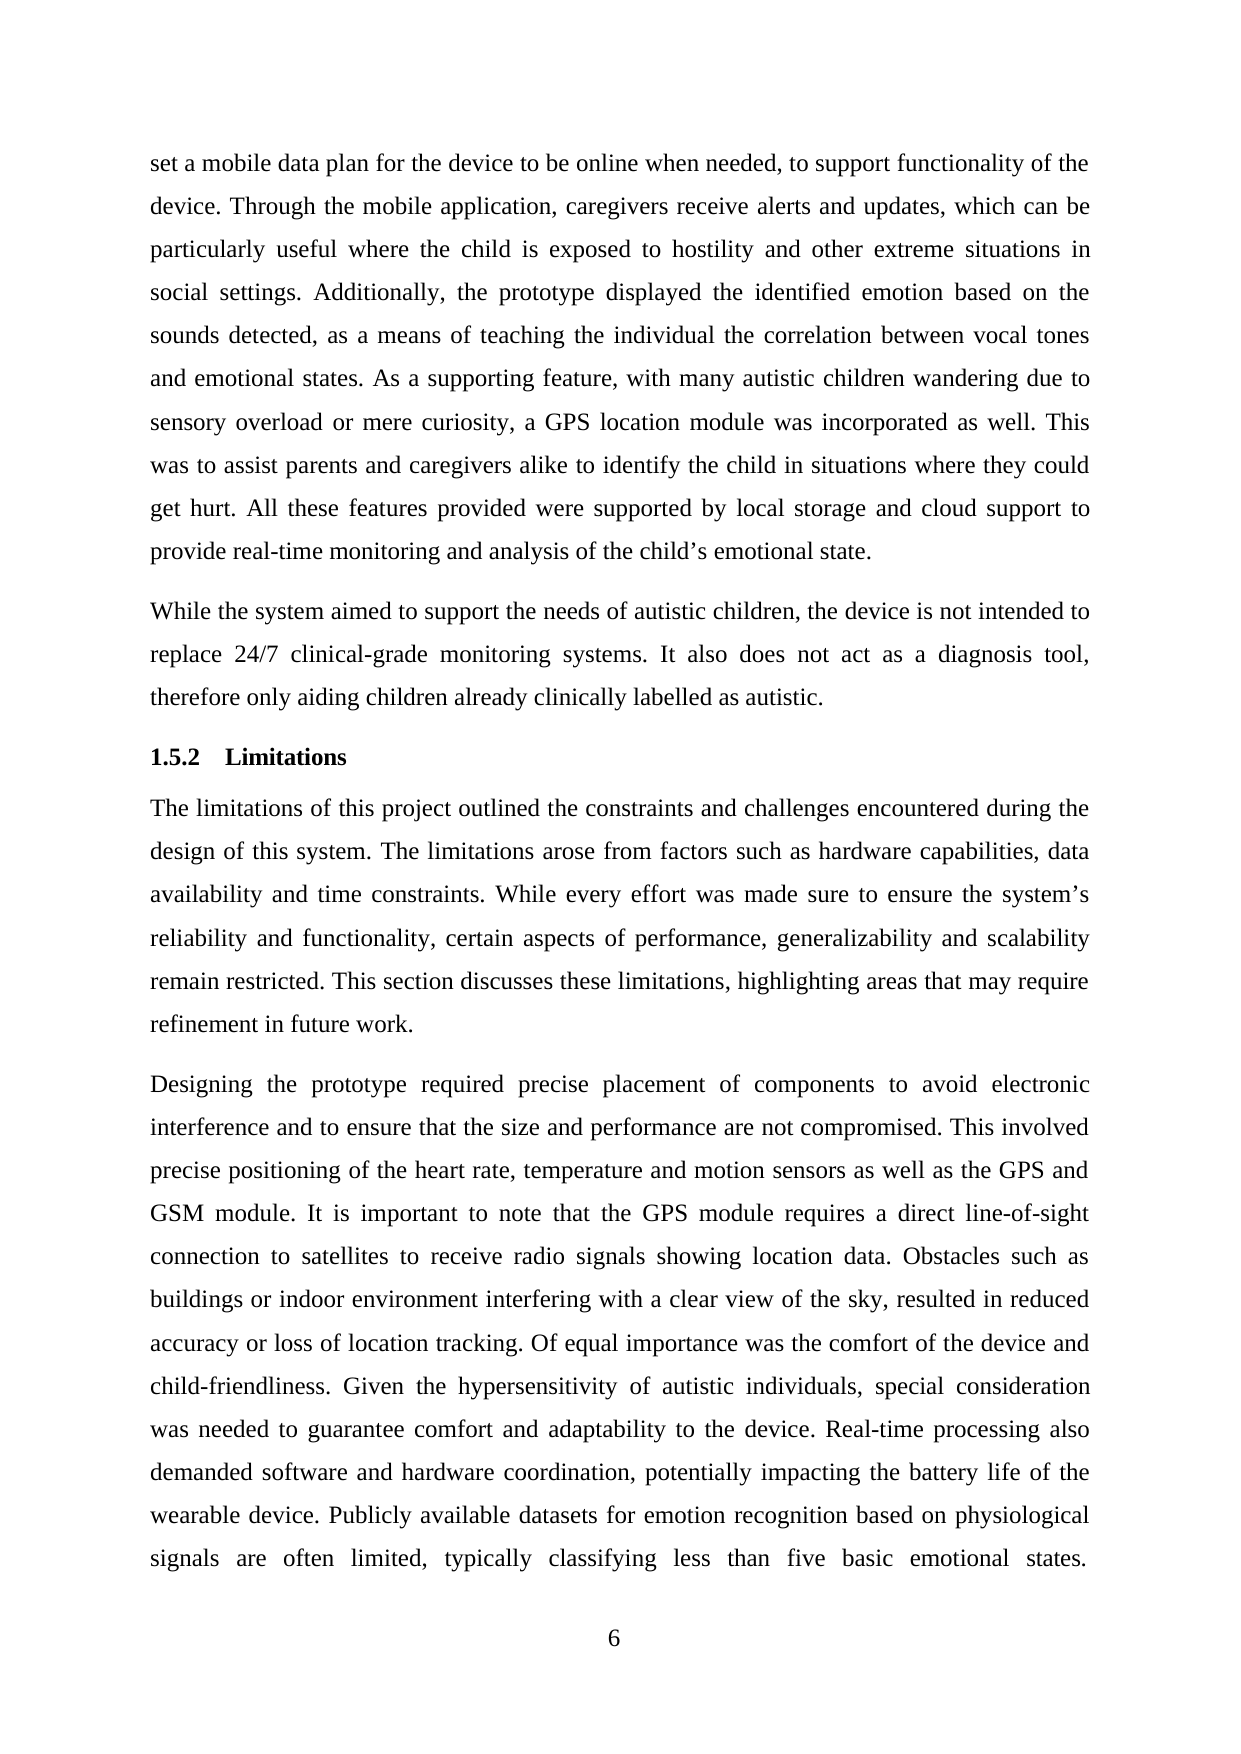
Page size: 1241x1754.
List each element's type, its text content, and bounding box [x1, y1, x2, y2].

subtitle Limitations [150, 742, 1107, 771]
text The limitations of this project outlined the constraints and challenges encountered during the design of this system. The limitations arose from factors such as hardware capabilities, data availability and time constraints. While every effort was made sure to ensure the system’s reliability and functionality, certain aspects of performance, generalizability and scalability remain restricted. This section discusses these limitations, highlighting areas that may require refinement in future work. [150, 793, 1090, 1038]
text Designing the prototype required precise placement of components to avoid electronic interference and to ensure that the size and performance are not compromised. This involved precise positioning of the heart rate, temperature and motion sensors as well as the GPS and GSM module. It is important to note that the GPS module requires a direct line-of-sight connection to satellites to receive radio signals showing location data. Obstacles such as buildings or indoor environment interfering with a clear view of the sky, resulted in reduced accuracy or loss of location tracking. Of equal importance was the comfort of the device and child-friendliness. Given the hypersensitivity of autistic individuals, special consideration was needed to guarantee comfort and adaptability to the device. Real-time processing also demanded software and hardware coordination, potentially impacting the battery life of the wearable device. Publicly available datasets for emotion recognition based on physiological signals are often limited, typically classifying less than five basic emotional states. [150, 1069, 1091, 1572]
text set a mobile data plan for the device to be online when needed, to support functionality of the device. Through the mobile application, caregivers receive alerts and updates, which can be particularly useful where the child is exposed to hostility and other extreme situations in social settings. Additionally, the prototype displayed the identified emotion based on the sounds detected, as a means of teaching the individual the correlation between vocal tones and emotional states. As a supporting feature, with many autistic children wandering due to sensory overload or mere curiosity, a GPS location module was incorporated as well. This was to assist parents and caregivers alike to identify the child in situations where they could get hurt. All these features provided were supported by local storage and cloud support to provide real-time monitoring and analysis of the child’s emotional state. [150, 148, 1091, 565]
text While the system aimed to support the needs of autistic children, the device is not intended to replace 24/7 clinical-grade monitoring systems. It also does not act as a diagnosis tool, therefore only aiding children already clinically labelled as autistic. [150, 596, 1091, 711]
